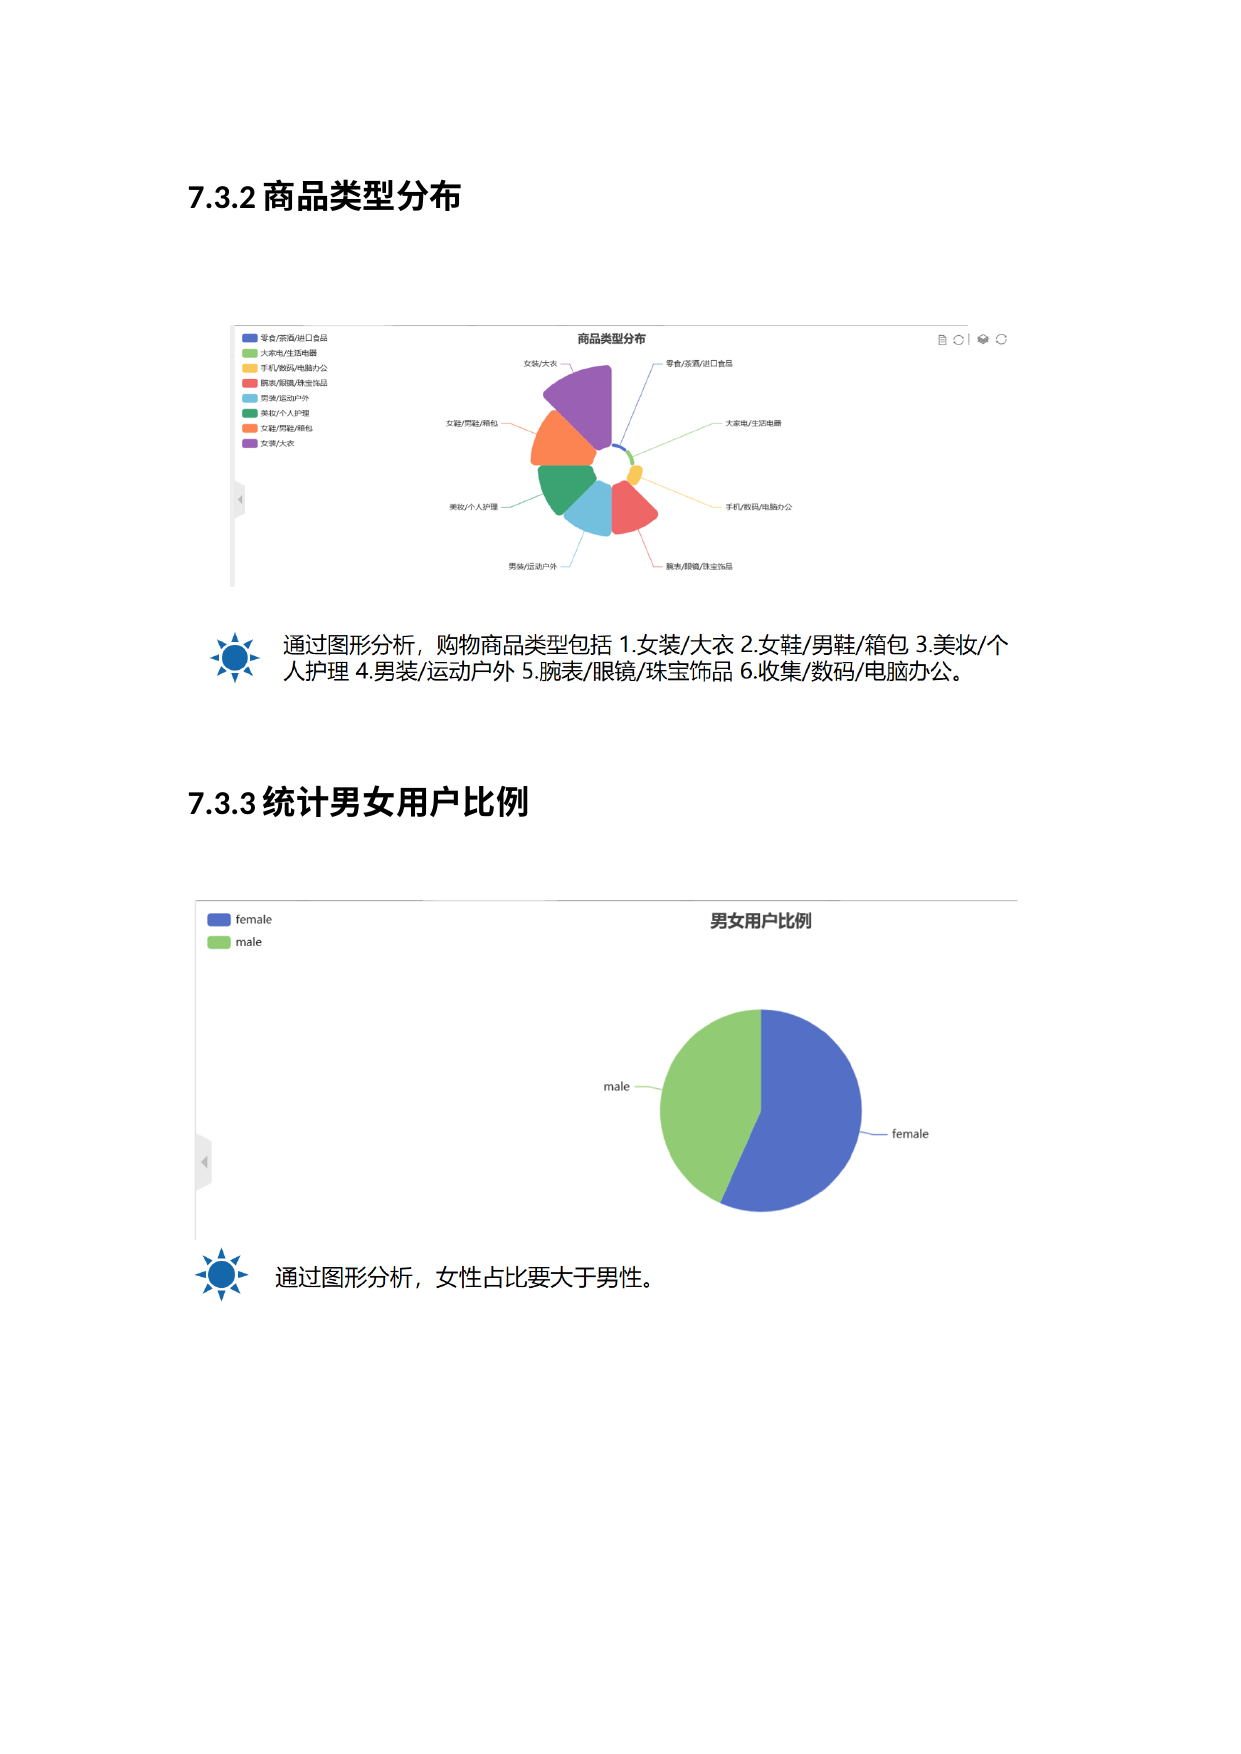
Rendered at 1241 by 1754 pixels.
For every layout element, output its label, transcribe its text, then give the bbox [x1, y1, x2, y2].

subtitle 7.3.3统计男女用户比例 [187, 768, 1053, 833]
picture [187, 894, 1052, 1306]
subtitle 7.3.2商品类型分布 [187, 162, 1053, 227]
picture [187, 301, 1053, 699]
